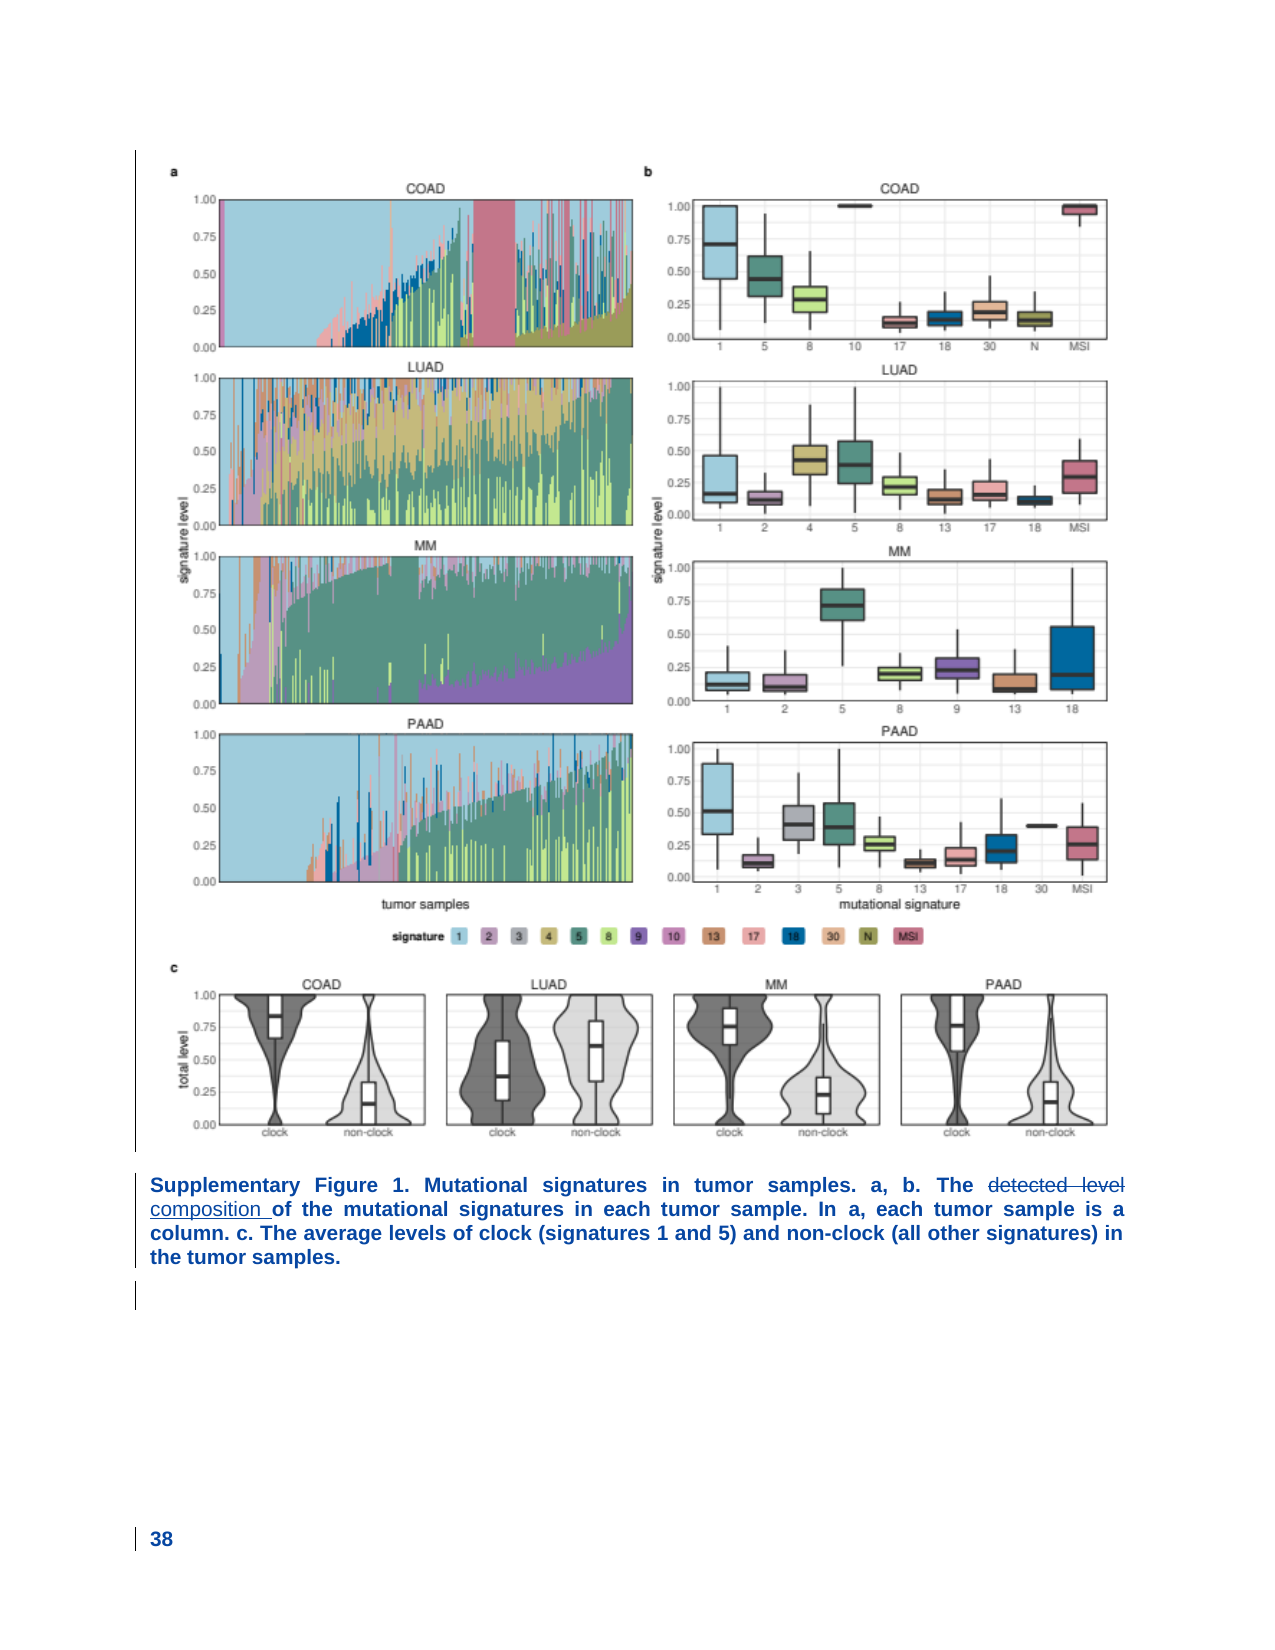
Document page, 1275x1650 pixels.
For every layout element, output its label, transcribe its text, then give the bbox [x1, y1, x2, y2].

text Supplementary Figure 1. Mutational signatures in tumor samples. a, b. The of the mutational signatures in each tumor sample. In a, each tumor sample is a column. c. The average levels of clock (signatures 1 and 5) and non-clock (all other signatures) in the tumor samples. [150, 1173, 1125, 1268]
